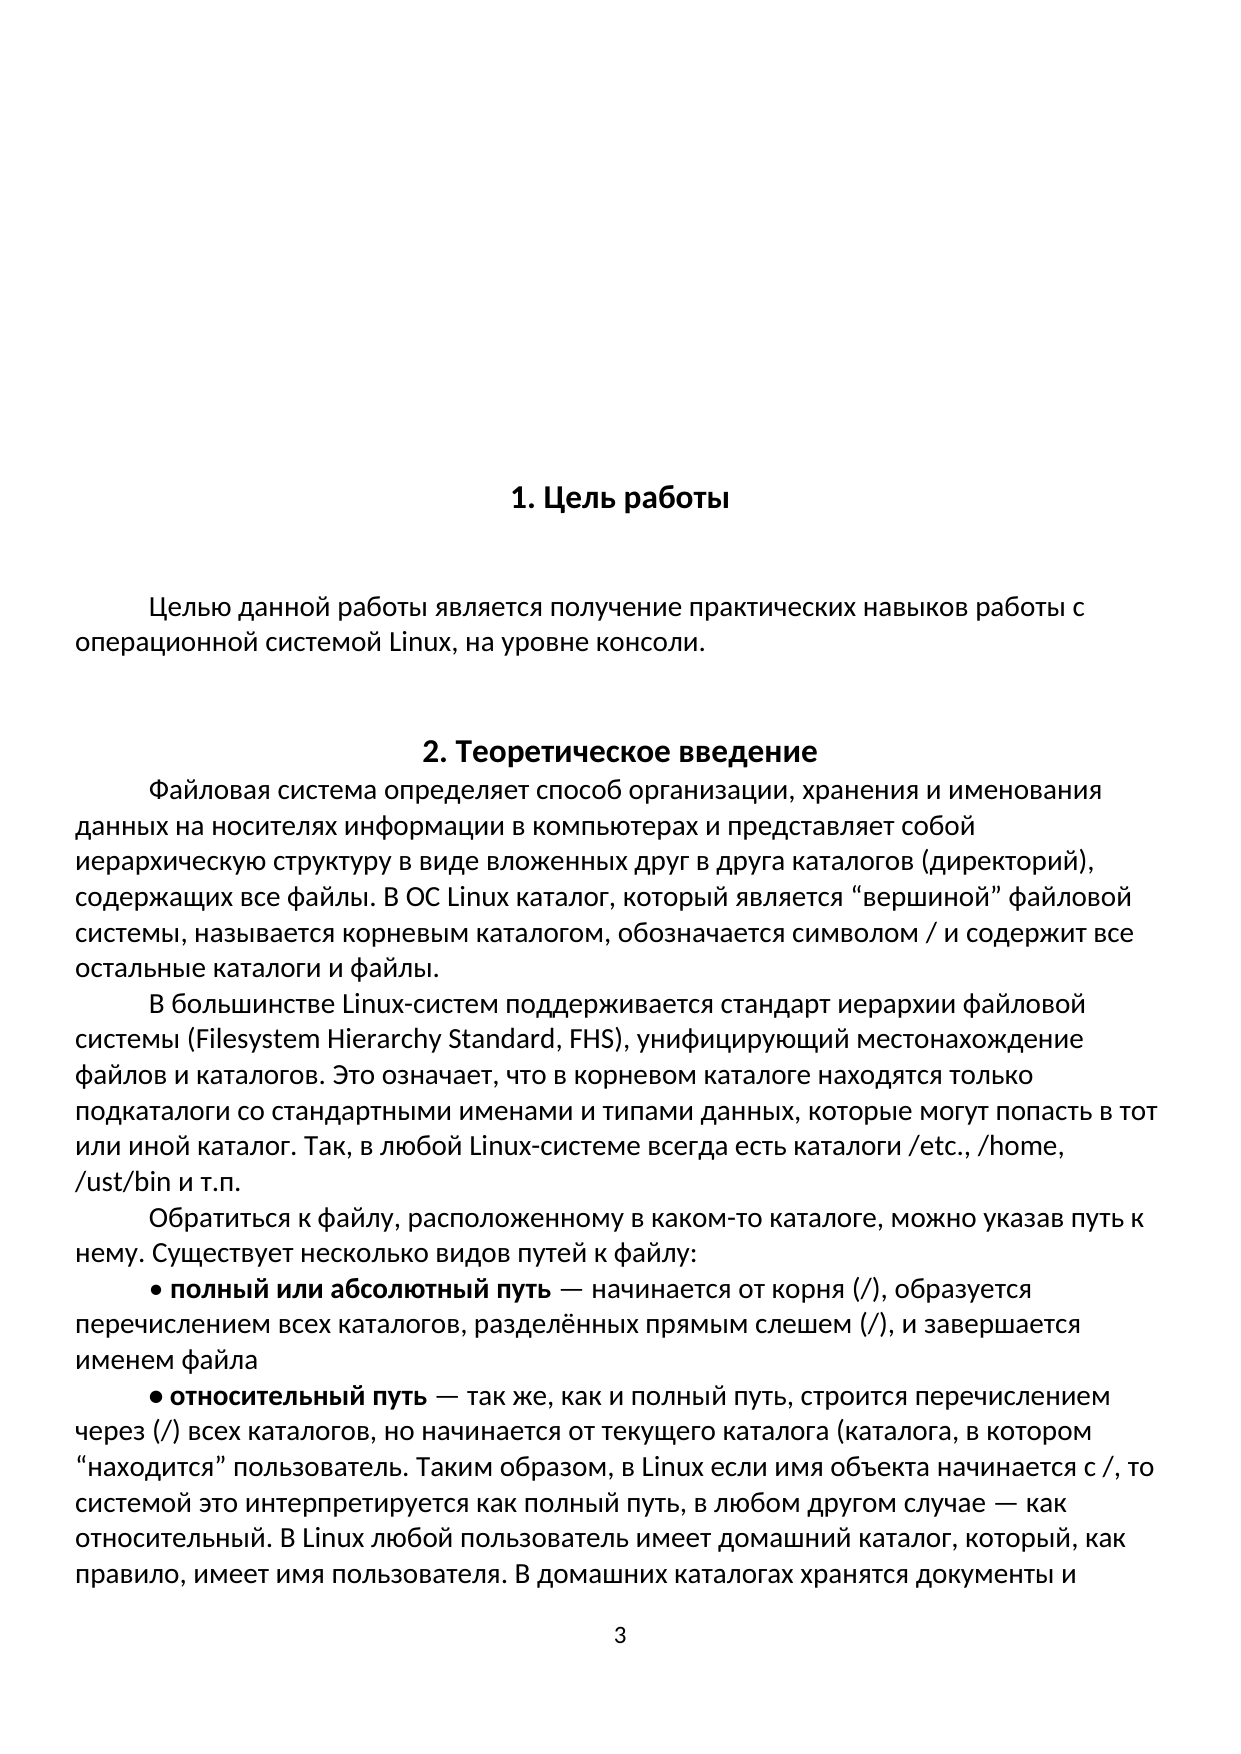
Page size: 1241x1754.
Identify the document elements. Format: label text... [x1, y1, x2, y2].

text Обратиться к файлу, расположенному в каком-то каталоге, можно указав путь к нему. Существует несколько видов путей к файлу: [75, 1199, 1165, 1270]
list 1. Цель работы [75, 476, 1165, 517]
text Целью данной работы является получение практических навыков работы с операционной системой Linux, на уровне консоли. [75, 588, 1165, 659]
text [75, 1377, 1165, 1591]
text Файловая система определяет способ организации, хранения и именования данных на носителях информации в компьютерах и представляет собой иерархическую структуру в виде вложенных друг в друга каталогов (директорий), содержащих все файлы. В ОС Linux каталог, который является “вершиной” файловой системы, называется корневым каталогом, обозначается символом / и содержит все остальные каталоги и файлы. [75, 771, 1165, 985]
text • полный или абсолютный путь — начинается от корня (/), образуется перечислением всех каталогов, разделённых прямым слешем (/), и завершается именем файла [75, 1270, 1165, 1377]
text В большинстве Linux-систем поддерживается стандарт иерархии файловой системы (Filesystem Hierarchy Standard, FHS), унифицирующий местонахождение файлов и каталогов. Это означает, что в корневом каталоге находятся только подкаталоги со стандартными именами и типами данных, которые могут попасть в тот или иной каталог. Так, в любой Linux-системе всегда есть каталоги /etc., /home, /ust/bin и т.п. [75, 985, 1165, 1199]
list 2. Теоретическое введение [75, 730, 1165, 771]
